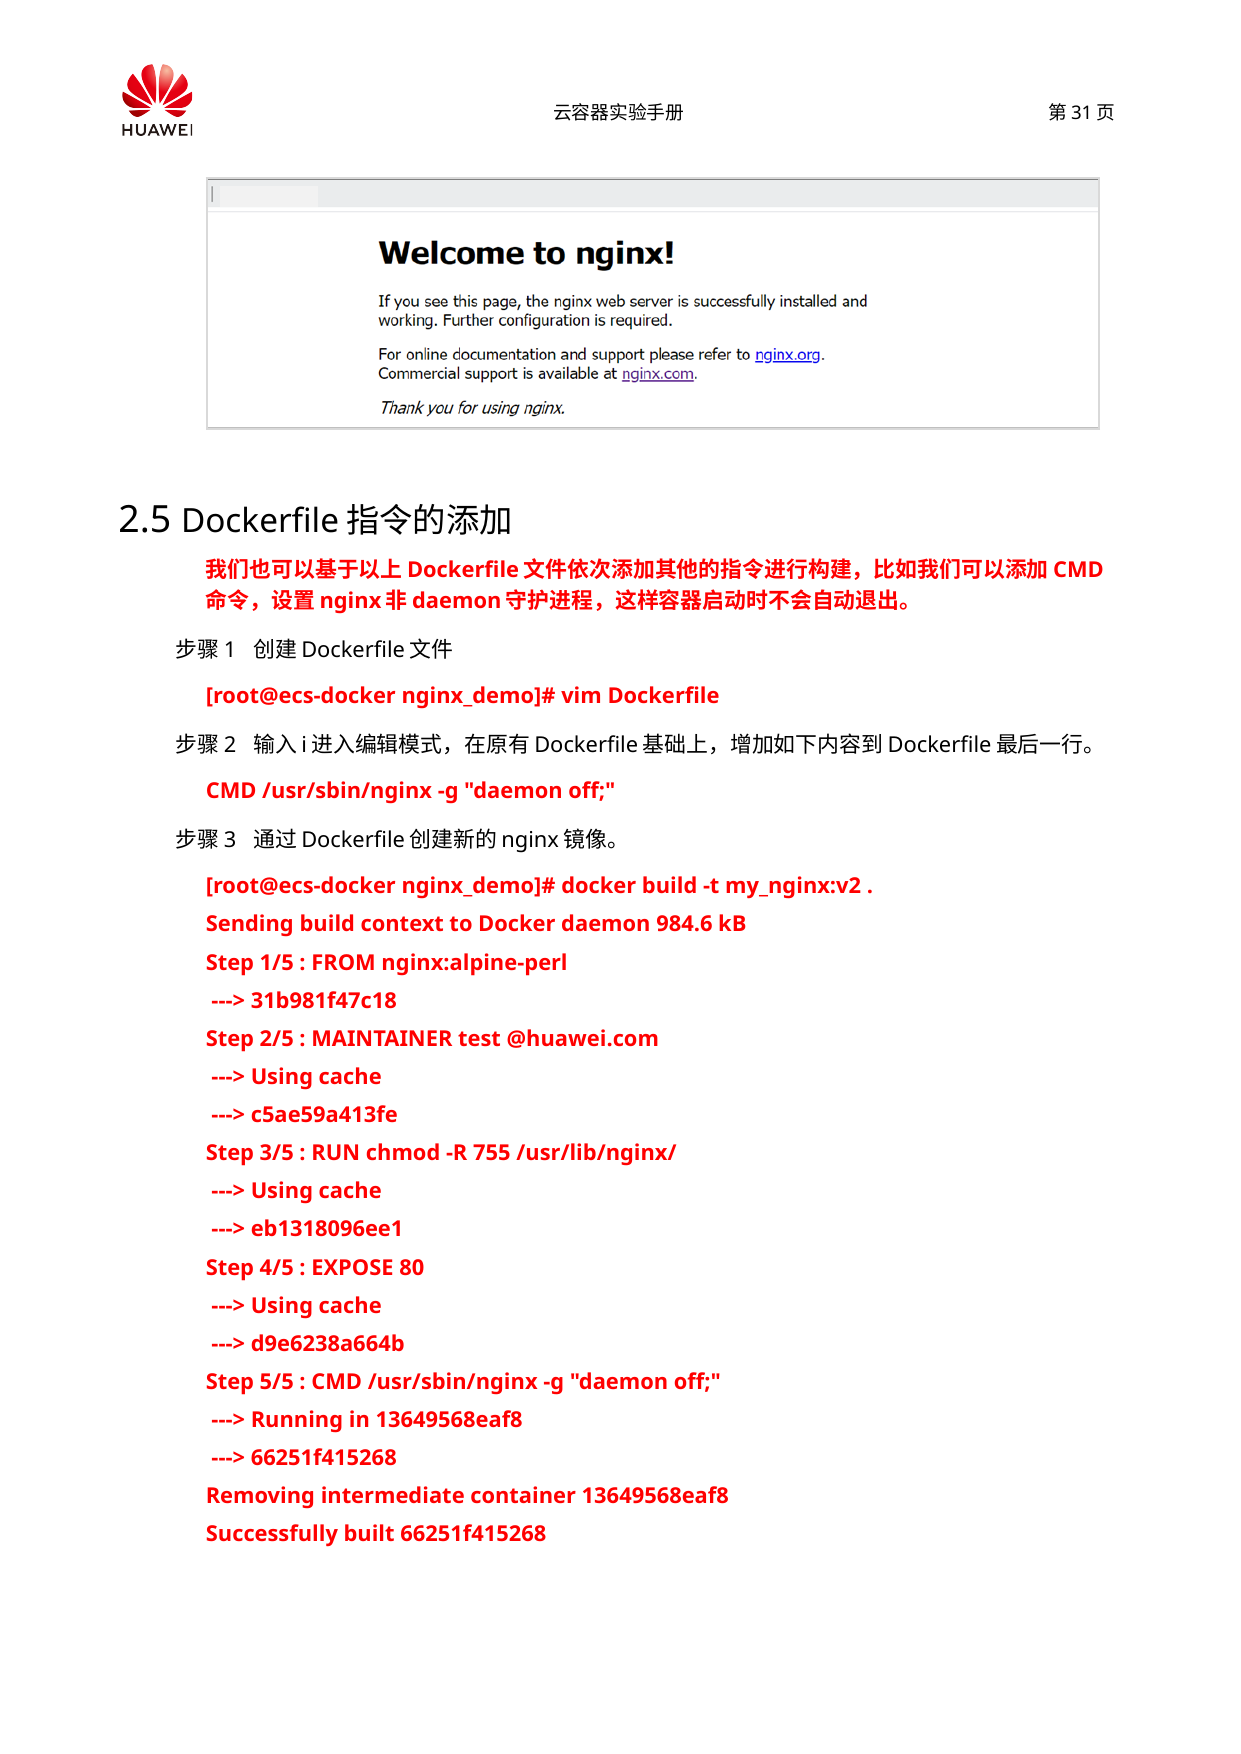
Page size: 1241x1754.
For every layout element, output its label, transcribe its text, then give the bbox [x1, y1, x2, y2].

text Removing intermediate container 13649568eaf8 [206, 1480, 1122, 1510]
text Step 4/5 : EXPOSE 80 [206, 1251, 1122, 1281]
text Successfully built 66251f415268 [206, 1518, 1122, 1548]
text 创建Dockerfile文件 [236, 632, 1122, 664]
text ---> Using cache [206, 1061, 1122, 1091]
text ---> Using cache [206, 1175, 1122, 1205]
text Sending build context to Docker daemon 984.6 kB [206, 908, 1122, 938]
text ---> c5ae59a413fe [206, 1099, 1122, 1129]
text ---> eb1318096ee1 [206, 1213, 1122, 1243]
text ---> Using cache [206, 1289, 1122, 1319]
text [root@ecs-docker nginx_demo]# docker build -t my_nginx:v2 . [206, 870, 1122, 900]
text [root@ecs-docker nginx_demo]# vim Dockerfile [206, 680, 1122, 710]
text ---> d9e6238a664b [206, 1328, 1122, 1357]
text ---> 31b981f47c18 [206, 984, 1122, 1014]
text CMD /usr/sbin/nginx -g "daemon off;" [206, 775, 1122, 805]
picture [122, 64, 193, 136]
text 我们也可以基于以上Dockerfile文件依次添加其他的指令进行构建，比如我们可以添加CMD命令，设置nginx非daemon守护进程，这样容器启动时不会自动退出。 [206, 552, 1122, 615]
text ---> 66251f415268 [206, 1442, 1122, 1472]
text Step 1/5 : FROM nginx:alpine-perl [206, 946, 1122, 976]
subtitle Dockerfile指令的添加 [118, 492, 1122, 543]
text 输入i进入编辑模式，在原有Dockerfile基础上，增加如下内容到Dockerfile最后一行。 [236, 727, 1122, 759]
text Step 3/5 : RUN chmod -R 755 /usr/lib/nginx/ [206, 1137, 1122, 1167]
picture [208, 179, 1098, 428]
text Step 2/5 : MAINTAINER test @huawei.com [206, 1023, 1122, 1052]
text Step 5/5 : CMD /usr/sbin/nginx -g "daemon off;" [206, 1366, 1122, 1396]
text 通过Dockerfile创建新的nginx镜像。 [236, 822, 1122, 853]
text ---> Running in 13649568eaf8 [206, 1404, 1122, 1434]
